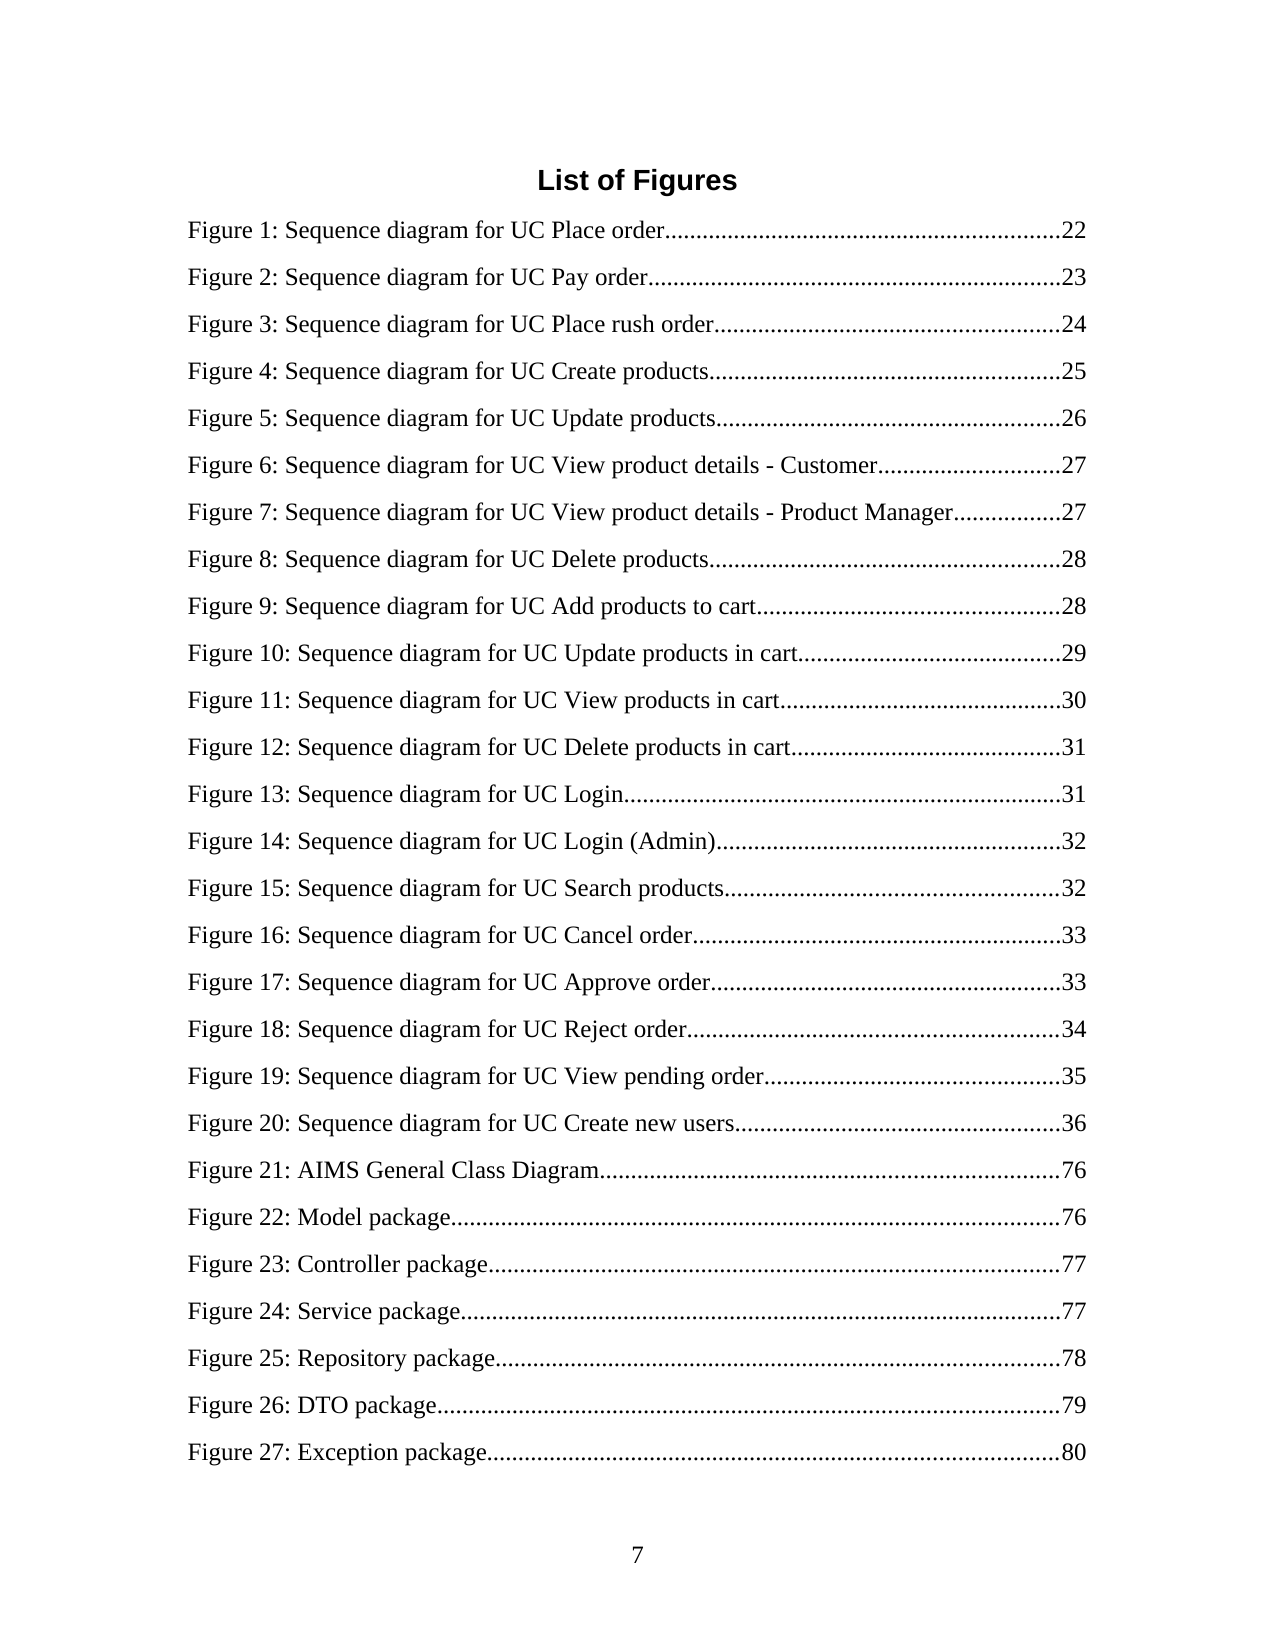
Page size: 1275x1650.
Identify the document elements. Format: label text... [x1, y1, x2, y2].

text Figure 11: Sequence diagram for UC View products in cart 30 [187, 685, 1087, 714]
text Figure 27: Exception package 80 [187, 1437, 1087, 1465]
text Figure 6: Sequence diagram for UC View product details - Customer 27 [187, 450, 1087, 479]
text Figure 5: Sequence diagram for UC Update products 26 [187, 403, 1087, 432]
text Figure 13: Sequence diagram for UC Login 31 [187, 779, 1087, 808]
text Figure 20: Sequence diagram for UC Create new users 36 [187, 1108, 1087, 1137]
text Figure 12: Sequence diagram for UC Delete products in cart 31 [187, 732, 1087, 761]
text Figure 22: Model package 76 [187, 1202, 1087, 1231]
text Figure 24: Service package 77 [187, 1296, 1087, 1324]
text Figure 14: Sequence diagram for UC Login (Admin) 32 [187, 826, 1087, 855]
text Figure 2: Sequence diagram for UC Pay order 23 [187, 262, 1087, 291]
text Figure 10: Sequence diagram for UC Update products in cart 29 [187, 638, 1087, 667]
text Figure 21: AIMS General Class Diagram 76 [187, 1155, 1087, 1183]
text Figure 23: Controller package 77 [187, 1249, 1087, 1277]
text Figure 26: DTO package 79 [187, 1390, 1087, 1418]
text Figure 7: Sequence diagram for UC View product details - Product Manager 27 [187, 497, 1087, 526]
text Figure 18: Sequence diagram for UC Reject order 34 [187, 1014, 1087, 1043]
text Figure 3: Sequence diagram for UC Place rush order 24 [187, 309, 1087, 338]
text Figure 19: Sequence diagram for UC View pending order 35 [187, 1061, 1087, 1089]
text Figure 8: Sequence diagram for UC Delete products 28 [187, 544, 1087, 573]
text Figure 9: Sequence diagram for UC Add products to cart 28 [187, 591, 1087, 620]
text Figure 25: Repository package 78 [187, 1343, 1087, 1371]
text Figure 15: Sequence diagram for UC Search products 32 [187, 873, 1087, 902]
text Figure 17: Sequence diagram for UC Approve order 33 [187, 967, 1087, 996]
text List of Figures [187, 162, 1087, 196]
text Figure 16: Sequence diagram for UC Cancel order 33 [187, 920, 1087, 949]
text Figure 4: Sequence diagram for UC Create products 25 [187, 356, 1087, 385]
text Figure 1: Sequence diagram for UC Place order 22 [187, 215, 1087, 244]
